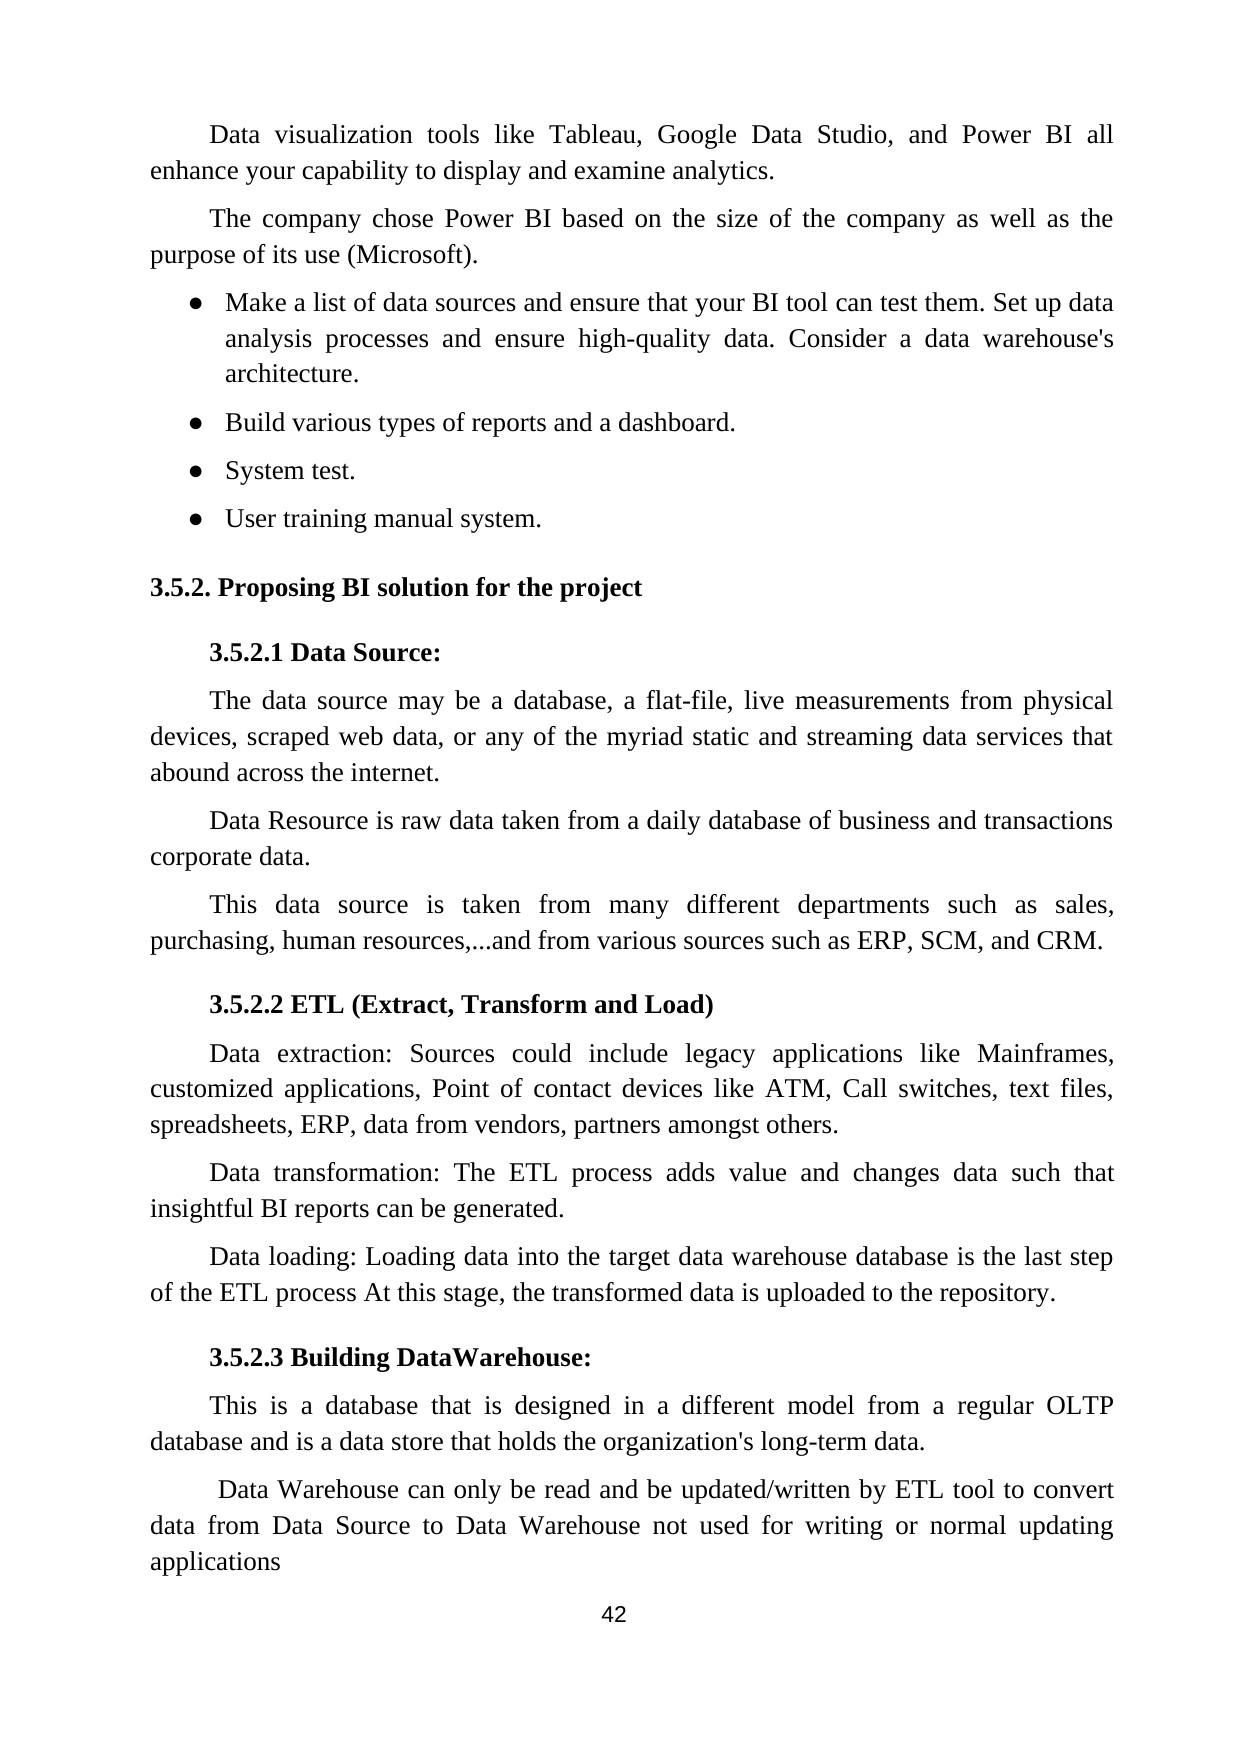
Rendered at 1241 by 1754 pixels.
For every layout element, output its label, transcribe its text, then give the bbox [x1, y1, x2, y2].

subtitle 3.5.2. Proposing BI solution for the project [150, 571, 1115, 602]
text Data Resource is raw data taken from a daily database of business and transactions corporate data. [150, 804, 1115, 871]
subtitle 3.5.2.1 Data Source: [150, 636, 1115, 667]
text Data extraction: Sources could include legacy applications like Mainframes, customized applications, Point of contact devices like ATM, Call switches, text files, spreadsheets, ERP, data from vendors, partners amongst others. [150, 1037, 1115, 1139]
subtitle 3.5.2.3 Building DataWarehouse: [150, 1341, 1115, 1372]
text Data transformation: The ETL process adds value and changes data such that insightful BI reports can be generated. [150, 1157, 1115, 1223]
list Build various types of reports and a dashboard. [187, 406, 1115, 437]
text This is a database that is designed in a different model from a regular OLTP database and is a data store that holds the organization's long-term data. [150, 1389, 1115, 1456]
subtitle 3.5.2.2 ETL (Extract, Transform and Load) [150, 989, 1115, 1020]
text Data Warehouse can only be read and be updated/written by ETL tool to convert data from Data Source to Data Warehouse not used for writing or normal updating applications [150, 1473, 1115, 1576]
text Data visualization tools like Tableau, Google Data Studio, and Power BI all enhance your capability to display and examine analytics. [150, 118, 1115, 185]
text The data source may be a database, a flat-file, live measurements from physical devices, scraped web data, or any of the myriad static and streaming data services that abound across the internet. [150, 684, 1115, 787]
list User training manual system. [187, 502, 1115, 533]
text The company chose Power BI based on the size of the company as well as the purpose of its use (Microsoft). [150, 202, 1115, 269]
list Make a list of data sources and ensure that your BI tool can test them. Set up data analysis processes and ensure high-quality data. Consider a data warehouse's architecture. [187, 286, 1115, 389]
text This data source is taken from many different departments such as sales, purchasing, human resources,...and from various sources such as ERP, SCM, and CRM. [150, 888, 1115, 955]
text Data loading: Loading data into the target data warehouse database is the last step of the ETL process At this stage, the transformed data is uploaded to the repository. [150, 1241, 1115, 1307]
list System test. [187, 454, 1115, 485]
